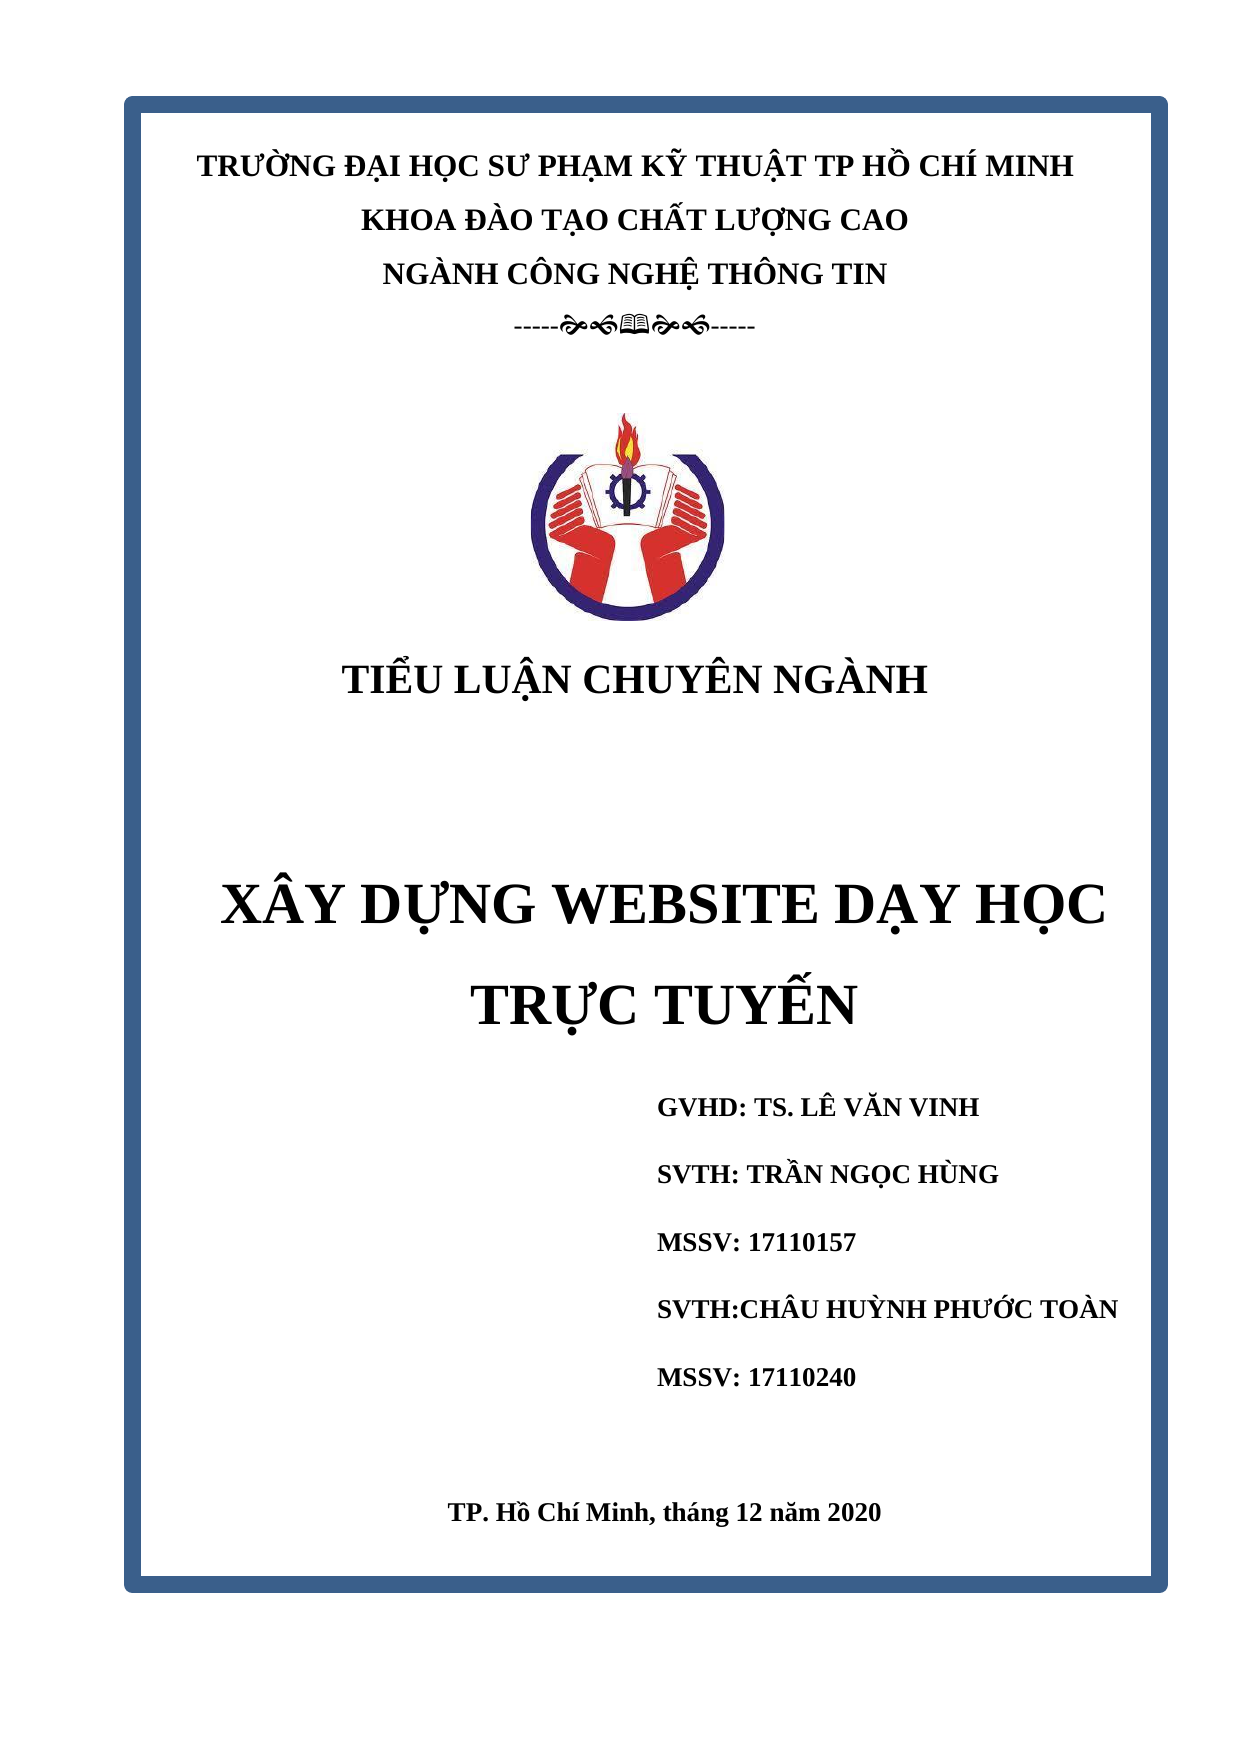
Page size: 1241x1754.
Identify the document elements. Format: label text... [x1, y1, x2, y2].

text GVHD: TS. LÊ VĂN VINH [207, 1091, 1122, 1122]
text SVTH: TRẦN NGỌC HÙNG [207, 1158, 1122, 1190]
text NGÀNH CÔNG NGHỆ THÔNG TIN [148, 255, 1122, 291]
text TRƯỜNG ĐẠI HỌC SƯ PHẠM KỸ THUẬT TP HỒ CHÍ MINH [148, 148, 1123, 184]
text SVTH:CHÂU HUỲNH PHƯỚC TOÀN [207, 1293, 1122, 1325]
text -----🙞🙜🕮🙞🙜----- [432, 309, 1122, 340]
picture [530, 413, 725, 621]
text XÂY DỰNG WEBSITE DẠY HỌC TRỰC TUYẾN [207, 869, 1122, 1037]
text MSSV: 17110240 [207, 1361, 1122, 1392]
text KHOA ĐÀO TẠO CHẤT LƯỢNG CAO [148, 202, 1122, 237]
text MSSV: 17110157 [207, 1226, 1122, 1257]
text TIỂU LUẬN CHUYÊN NGÀNH [148, 655, 1122, 703]
text TP. Hồ Chí Minh, tháng 12 năm 2020 [207, 1496, 1122, 1527]
